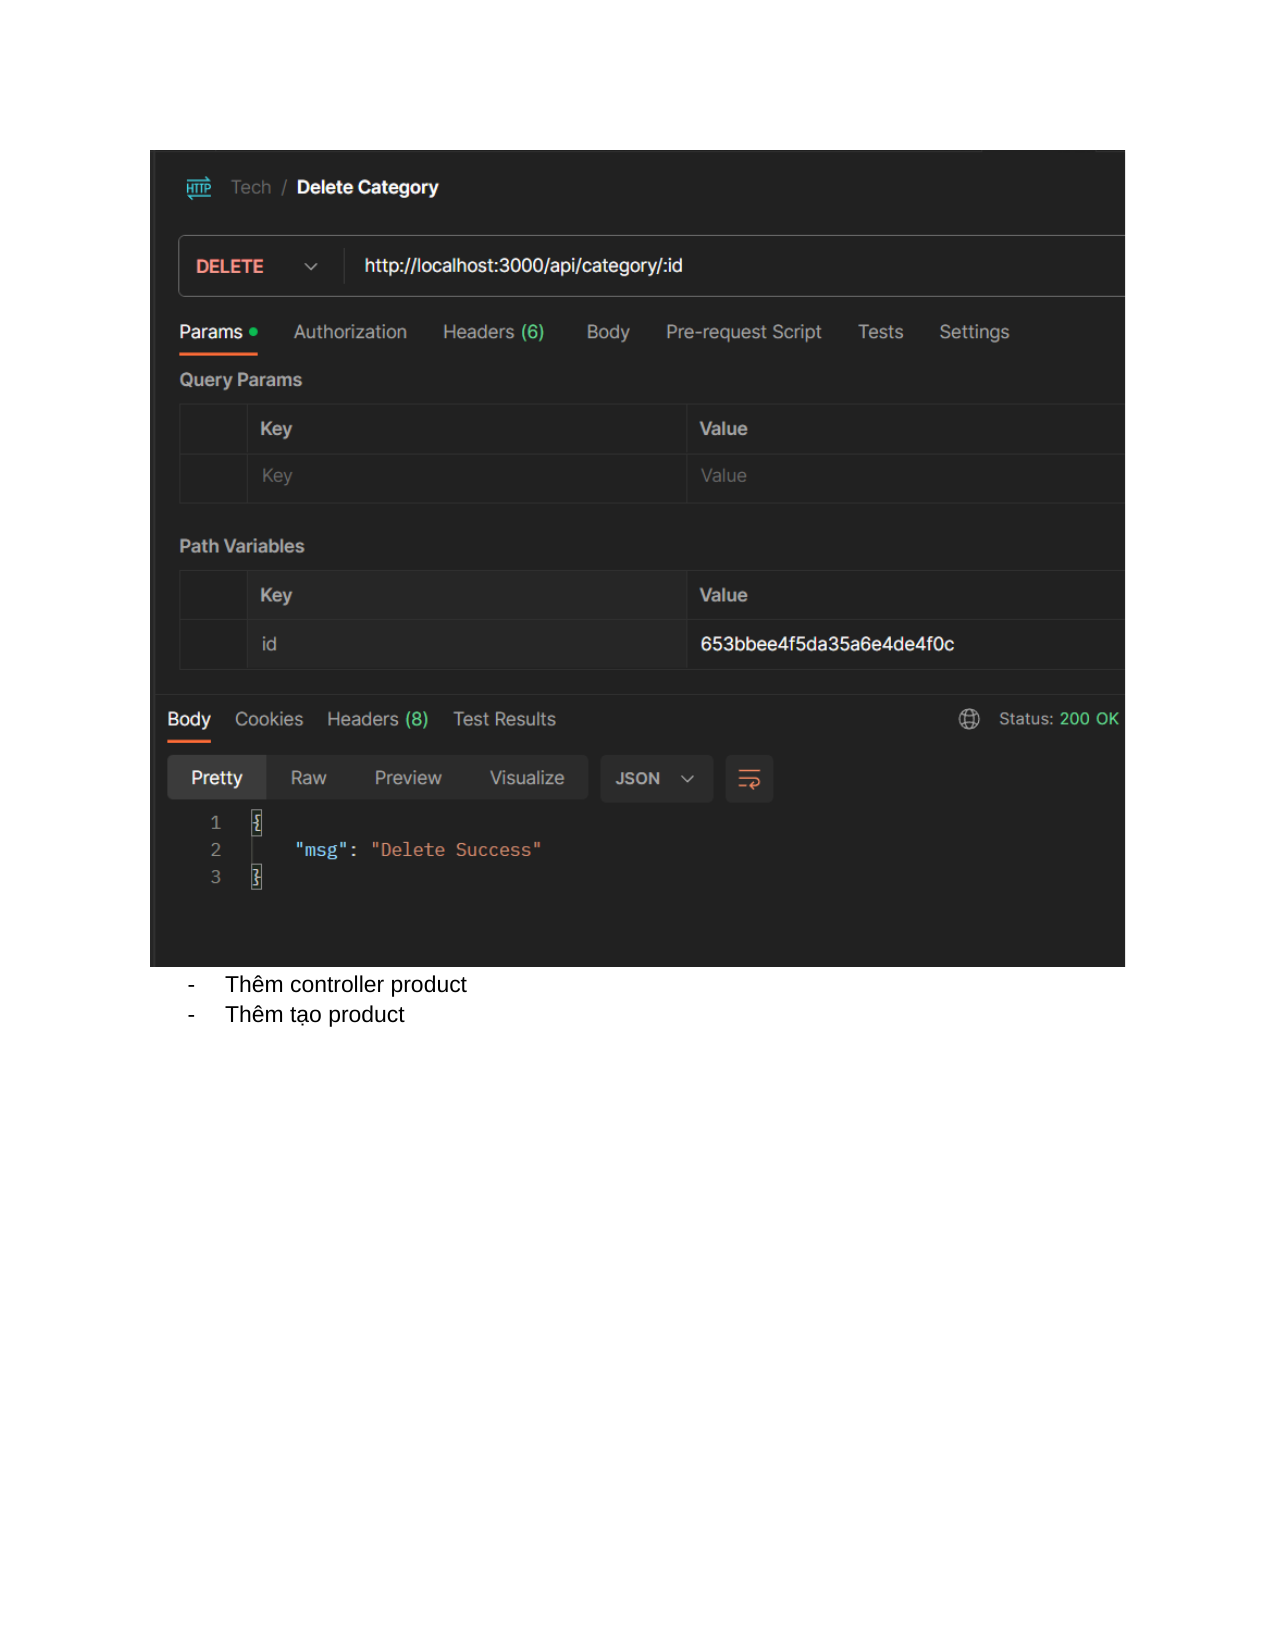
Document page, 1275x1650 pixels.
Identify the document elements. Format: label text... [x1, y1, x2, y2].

picture [150, 150, 1125, 967]
list Thêm controller product [187, 971, 1125, 997]
list Thêm tạo product [187, 1001, 1125, 1027]
